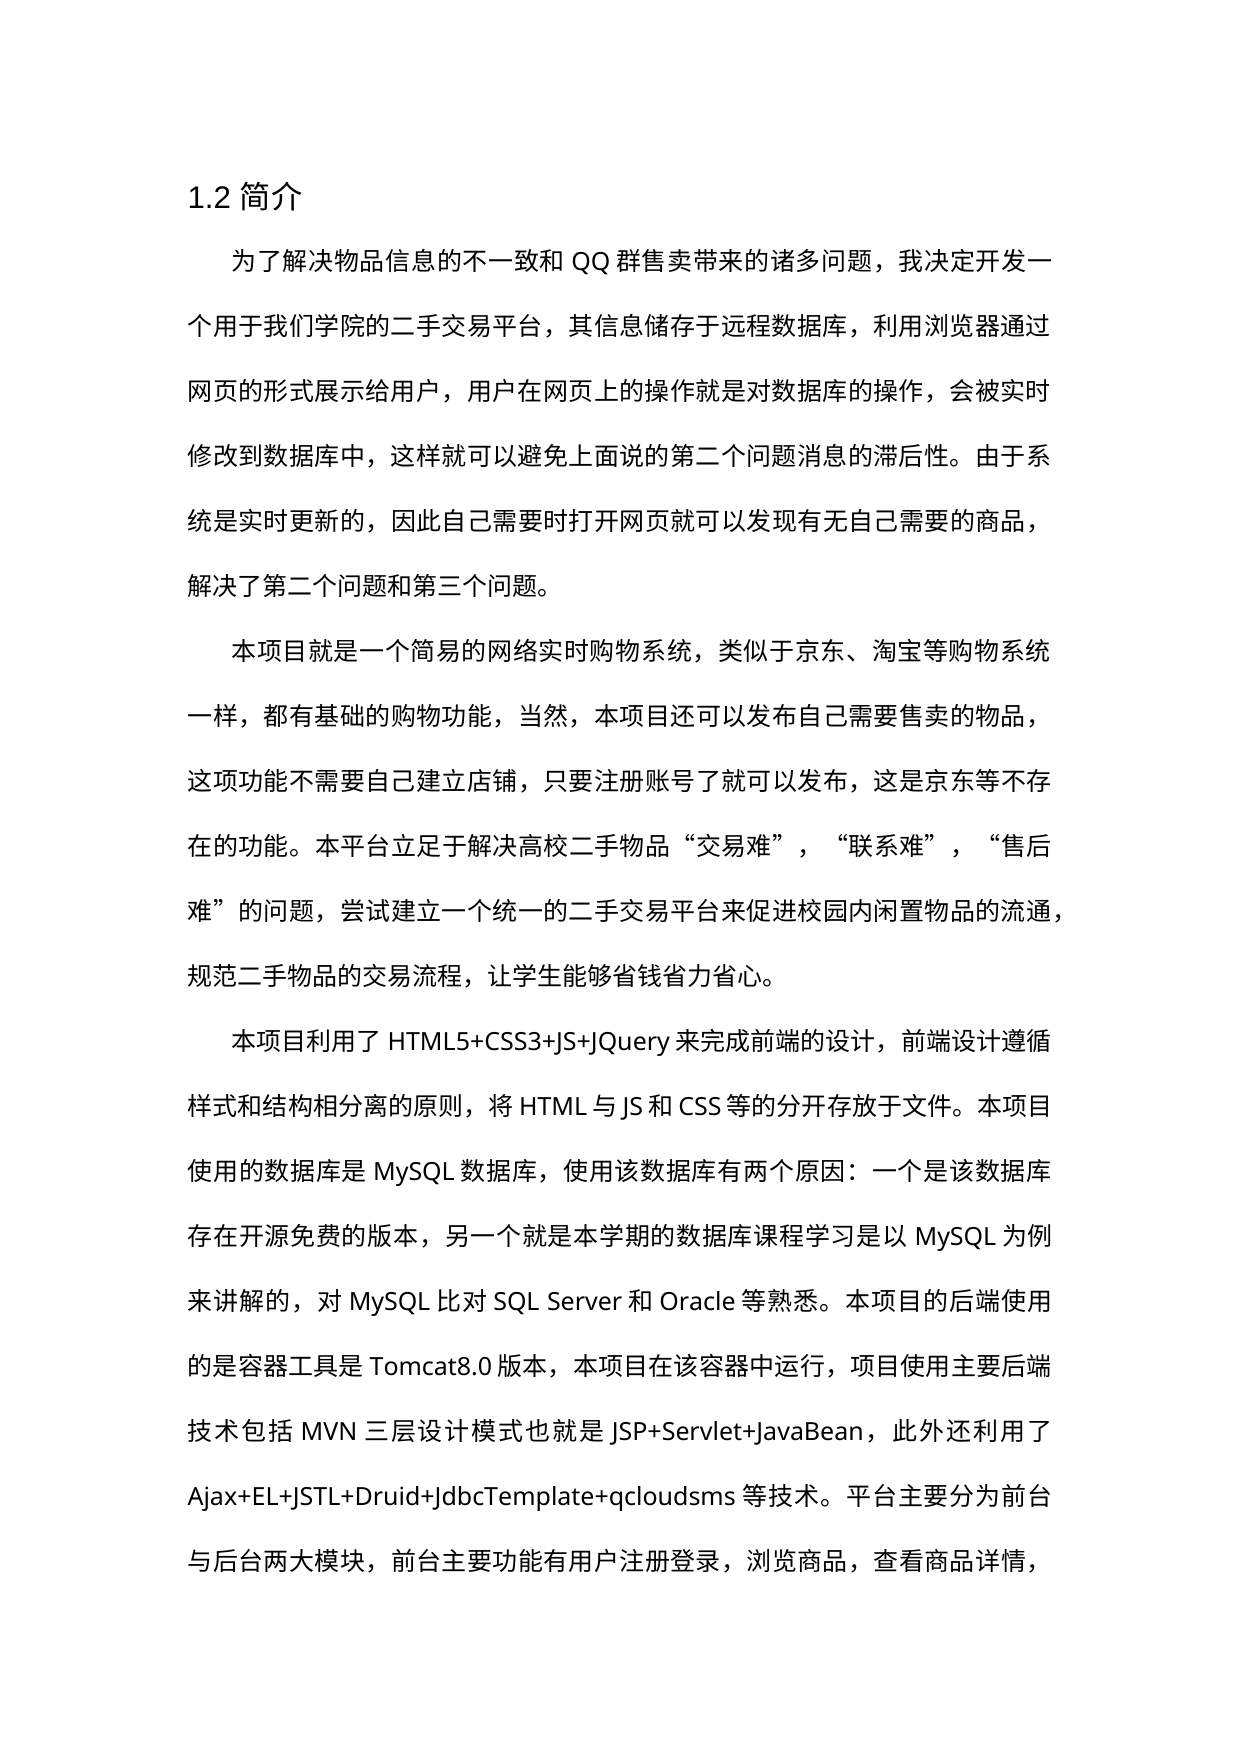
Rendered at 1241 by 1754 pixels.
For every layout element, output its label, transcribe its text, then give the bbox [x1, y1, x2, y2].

text 本项目就是一个简易的网络实时购物系统，类似于京东、淘宝等购物系统一样，都有基础的购物功能，当然，本项目还可以发布自己需要售卖的物品，这项功能不需要自己建立店铺，只要注册账号了就可以发布，这是京东等不存在的功能。本平台立足于解决高校二手物品“交易难”，“联系难”，“售后难”的问题，尝试建立一个统一的二手交易平台来促进校园内闲置物品的流通，规范二手物品的交易流程，让学生能够省钱省力省心。 [187, 617, 1053, 1007]
subtitle 1.2 简介 [187, 162, 1053, 227]
text 为了解决物品信息的不一致和QQ群售卖带来的诸多问题，我决定开发一个用于我们学院的二手交易平台，其信息储存于远程数据库，利用浏览器通过网页的形式展示给用户，用户在网页上的操作就是对数据库的操作，会被实时修改到数据库中，这样就可以避免上面说的第二个问题消息的滞后性。由于系统是实时更新的，因此自己需要时打开网页就可以发现有无自己需要的商品，解决了第二个问题和第三个问题。 [187, 227, 1053, 617]
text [187, 1007, 1053, 1592]
